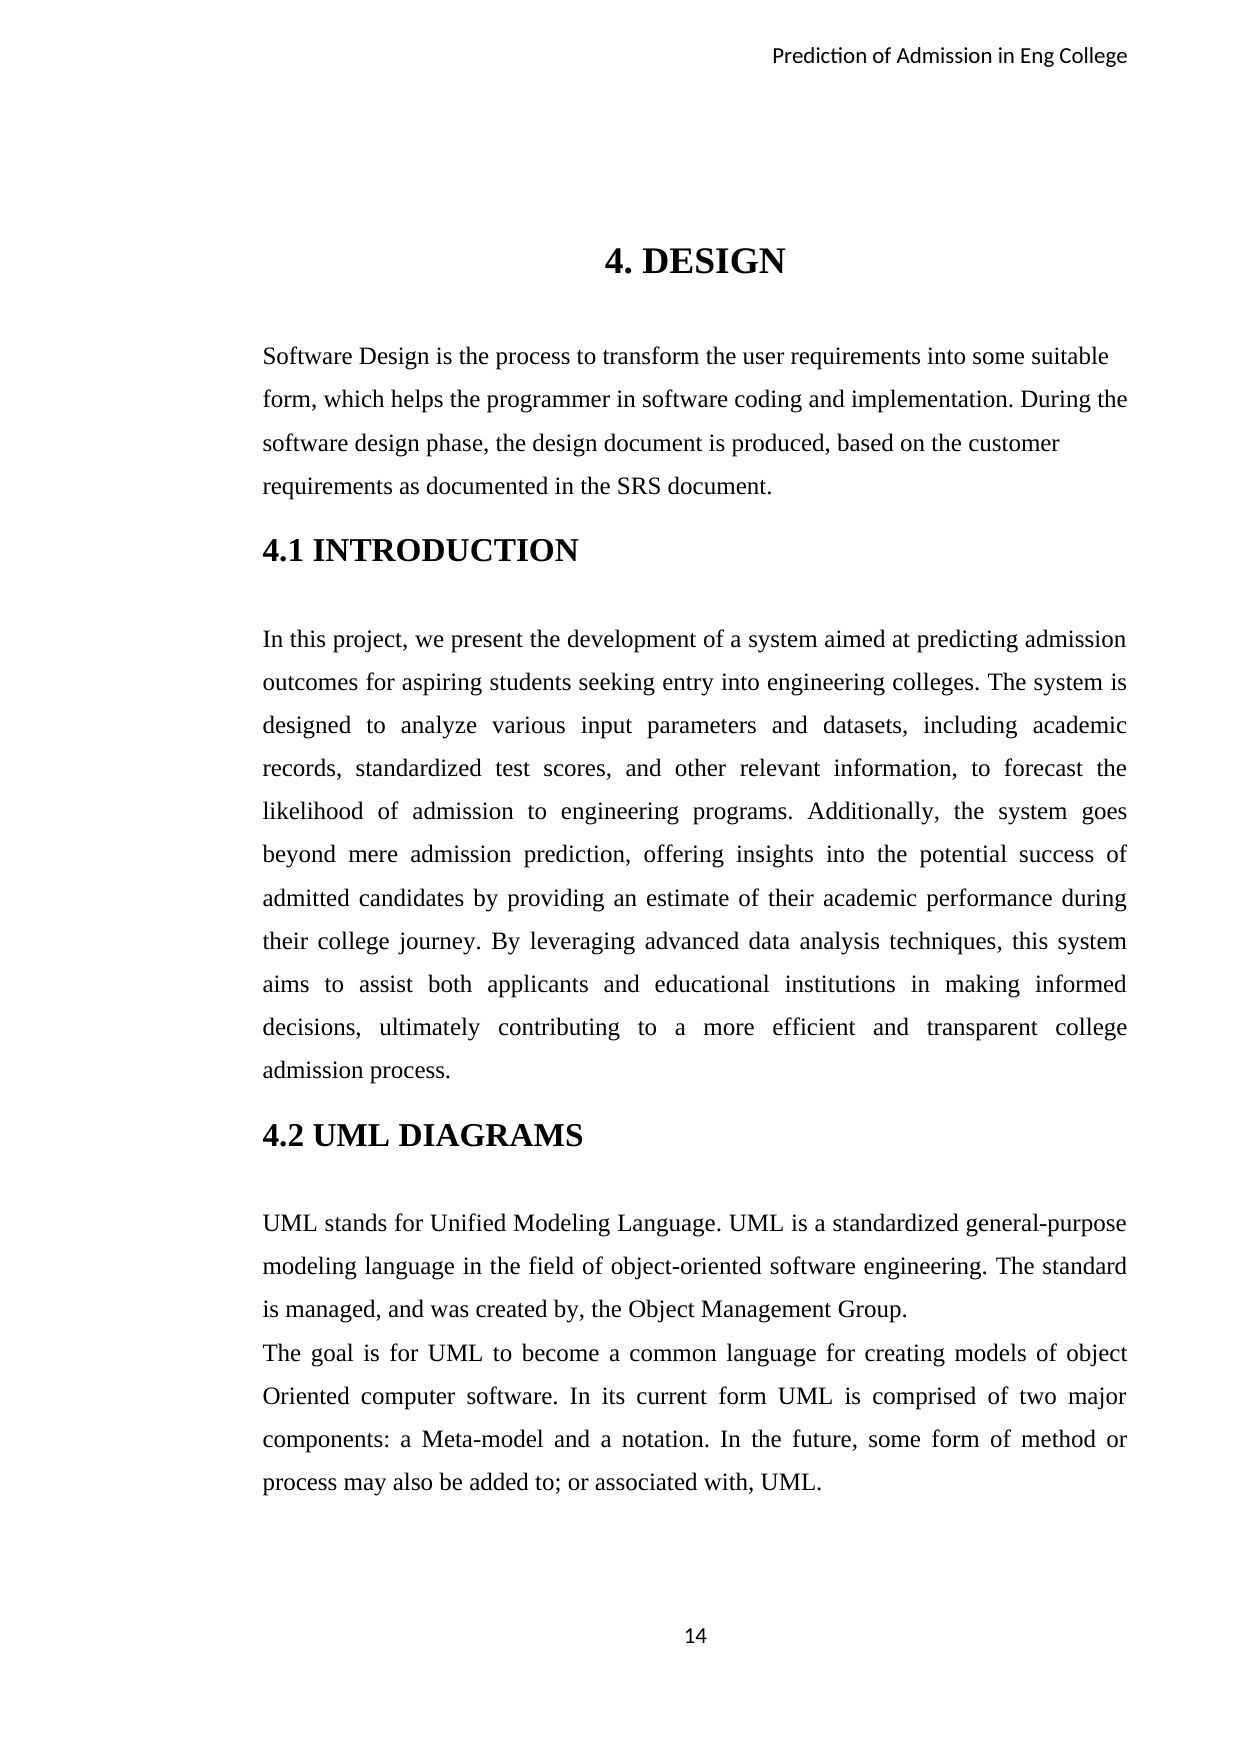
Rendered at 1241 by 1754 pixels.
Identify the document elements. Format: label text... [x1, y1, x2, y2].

text In this project, we present the development of a system aimed at predicting admission outcomes for aspiring students seeking entry into engineering colleges. The system is designed to analyze various input parameters and datasets, including academic records, standardized test scores, and other relevant information, to forecast the likelihood of admission to engineering programs. Additionally, the system goes beyond mere admission prediction, offering insights into the potential success of admitted candidates by providing an estimate of their academic performance during their college journey. By leveraging advanced data analysis techniques, this system aims to assist both applicants and educational institutions in making informed decisions, ultimately contributing to a more efficient and transparent college admission process. [262, 624, 1128, 1084]
text 4.2 UML DIAGRAMS [262, 1115, 1128, 1153]
text 4. DESIGN [262, 238, 1128, 282]
text 4.1 INTRODUCTION [262, 531, 1128, 569]
list UML stands for Unified Modeling Language. UML is a standardized general-purpose modeling language in the field of object-oriented software engineering. The standard is managed, and was created by, the Object Management Group. [262, 1208, 1128, 1323]
list The goal is for UML to become a common language for creating models of object Oriented computer software. In its current form UML is comprised of two major components: a Meta-model and a notation. In the future, some form of method or process may also be added to; or associated with, UML. [262, 1338, 1128, 1496]
text Software Design is the process to transform the user requirements into some suitable form, which helps the programmer in software coding and implementation. During the software design phase, the design document is produced, based on the customer requirements as documented in the SRS document. [262, 341, 1128, 499]
